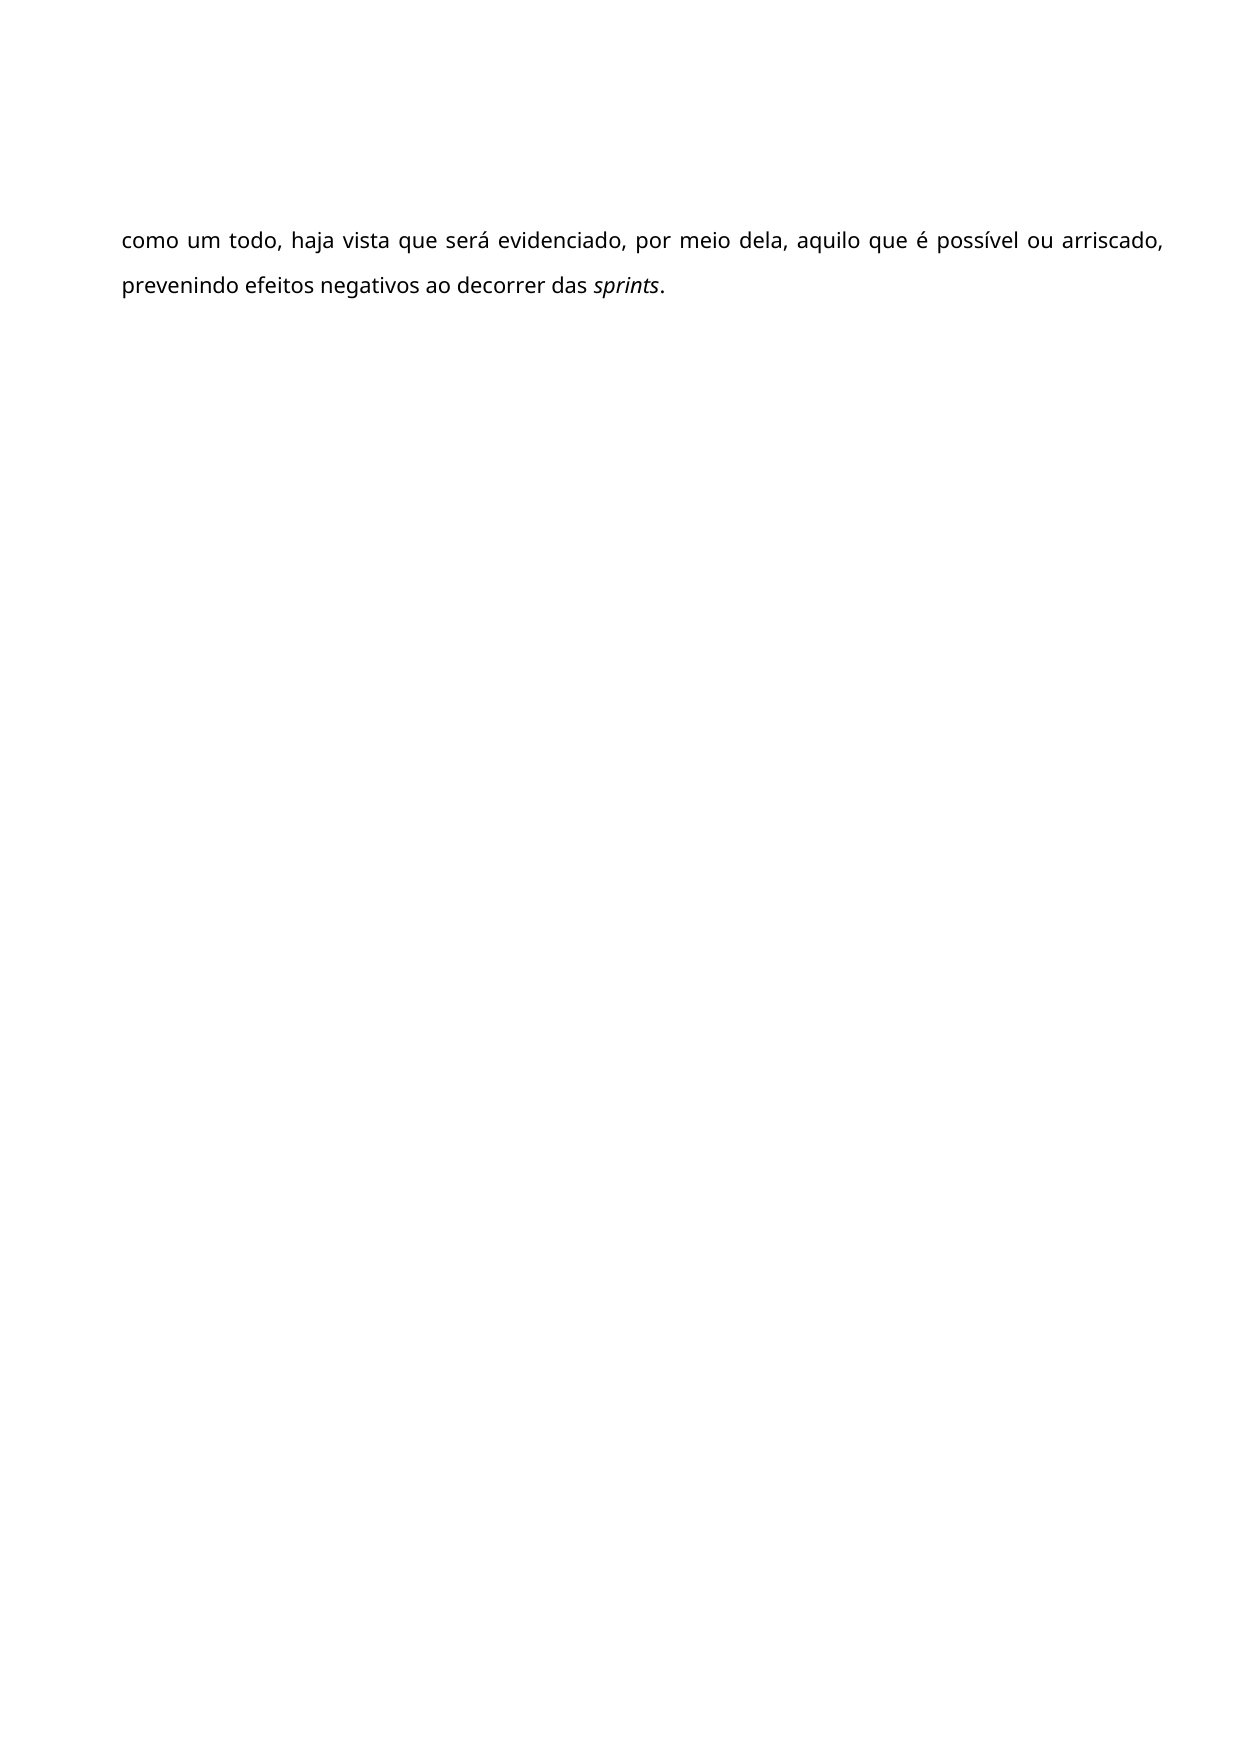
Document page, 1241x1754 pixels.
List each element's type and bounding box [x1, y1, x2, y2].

text [121, 225, 1165, 299]
